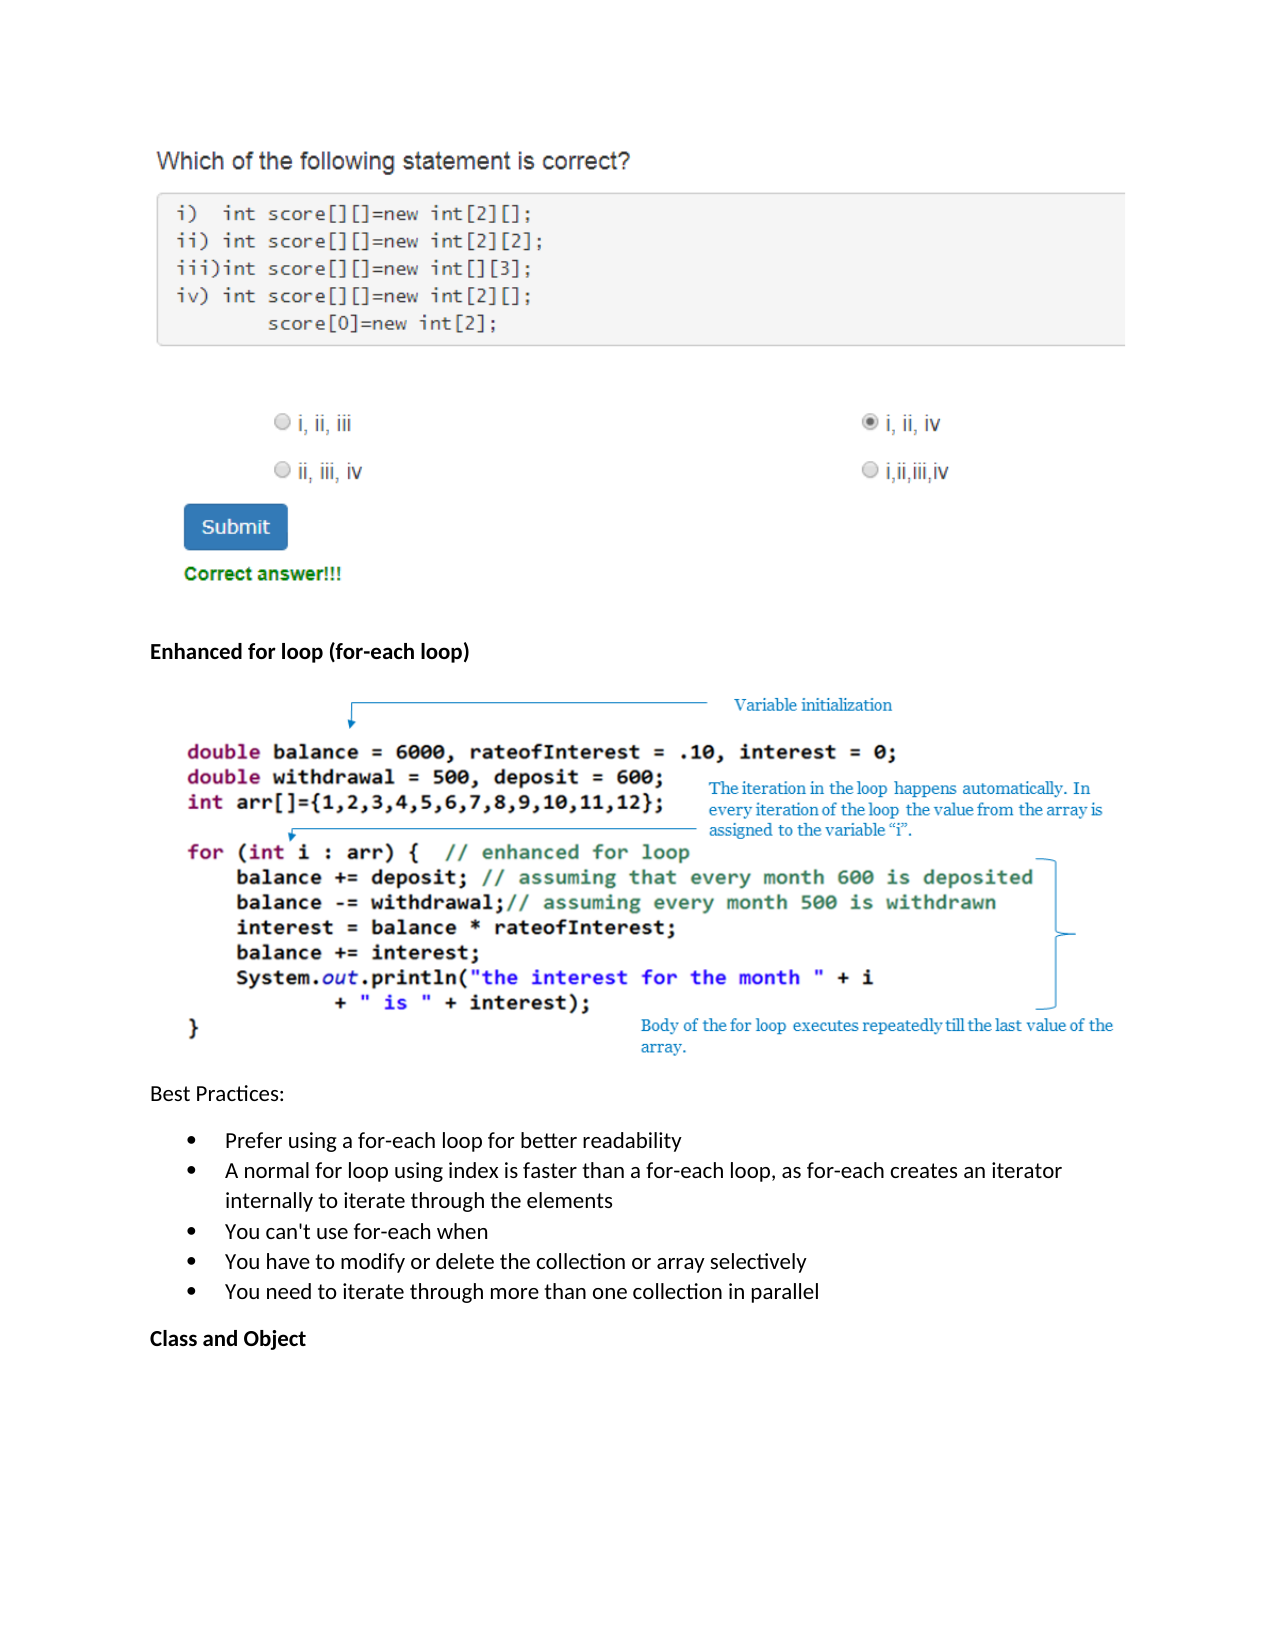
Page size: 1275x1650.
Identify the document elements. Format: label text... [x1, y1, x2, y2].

list A normal for loop using index is faster than a for-each loop, as for-each creates an iterator internally to iterate through the elements [187, 1156, 1125, 1214]
list You can't use for-each when [187, 1217, 1125, 1245]
picture [150, 150, 1125, 619]
picture [150, 684, 1125, 1061]
list Prefer using a for-each loop for better readability [187, 1126, 1125, 1154]
list You have to modify or delete the collection or array selectively [187, 1247, 1125, 1275]
list You need to iterate through more than one collection in parallel [187, 1277, 1125, 1305]
text Class and Object [150, 1324, 1125, 1352]
text Best Practices: [150, 1079, 1125, 1107]
text Enhanced for loop (for-each loop) [150, 637, 1125, 665]
